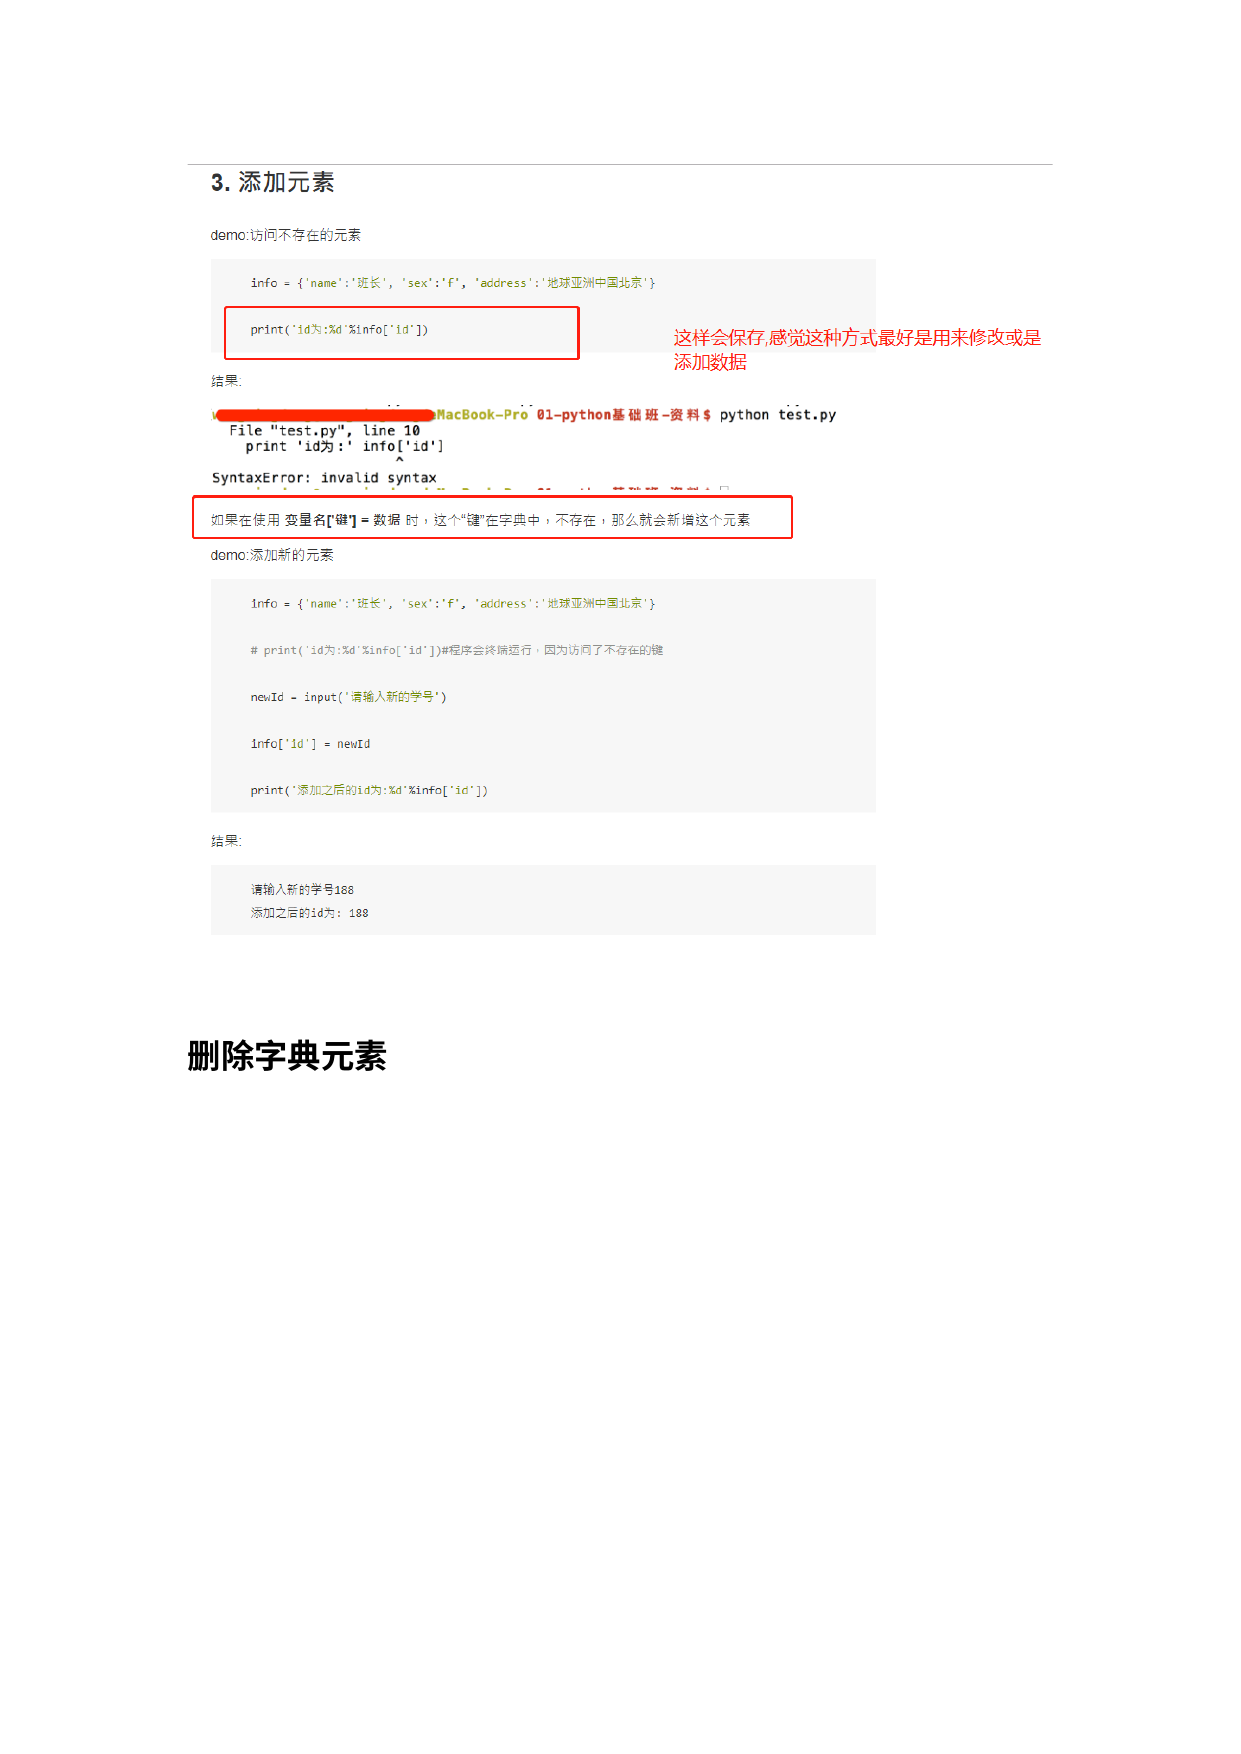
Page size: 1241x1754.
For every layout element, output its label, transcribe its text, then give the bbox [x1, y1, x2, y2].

picture [187, 162, 1053, 959]
subtitle 删除字典元素 [187, 959, 1053, 1087]
